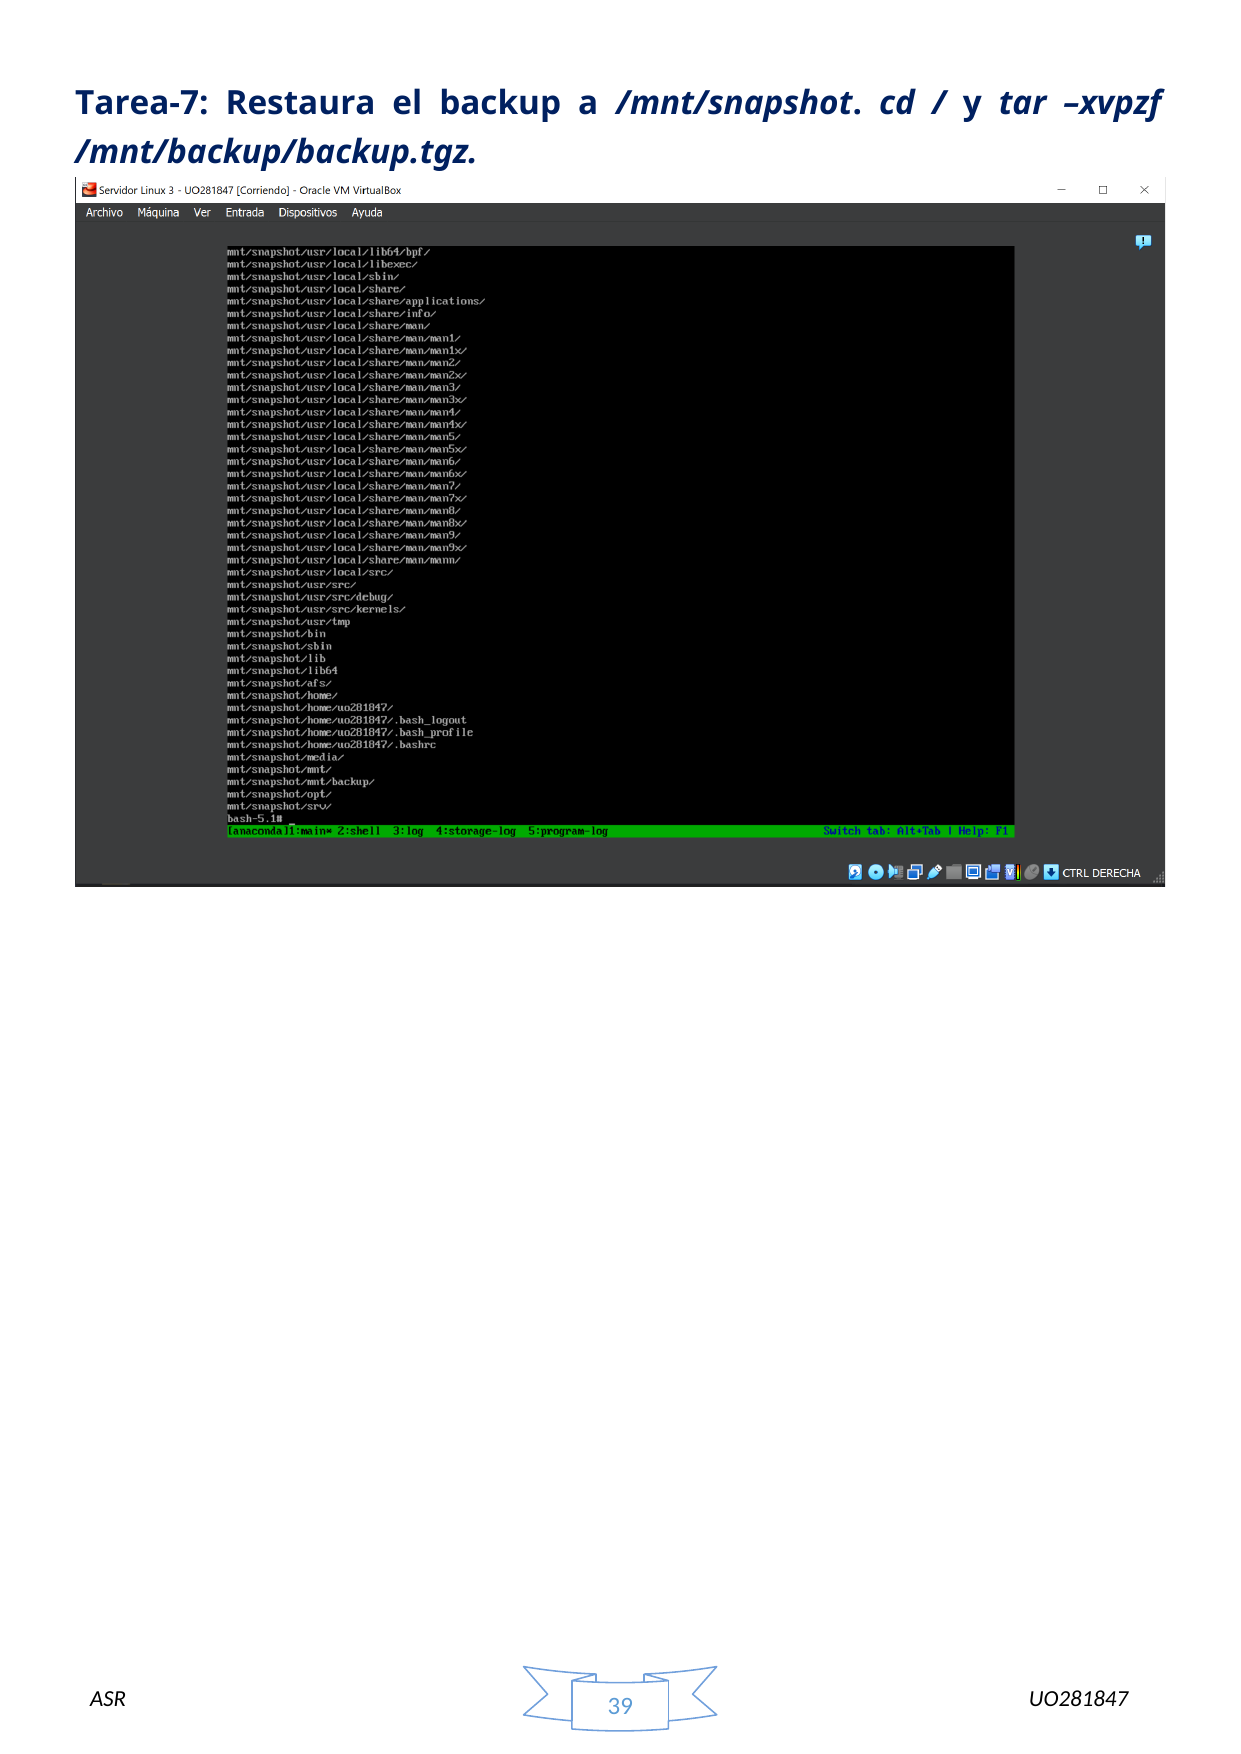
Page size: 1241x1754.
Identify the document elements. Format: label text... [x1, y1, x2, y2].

subtitle Tarea-7: Restaura el backup a /mnt/snapshot. cd / y tar –xvpzf /mnt/backup/backup.tgz. [75, 79, 1165, 173]
picture [75, 177, 1166, 887]
